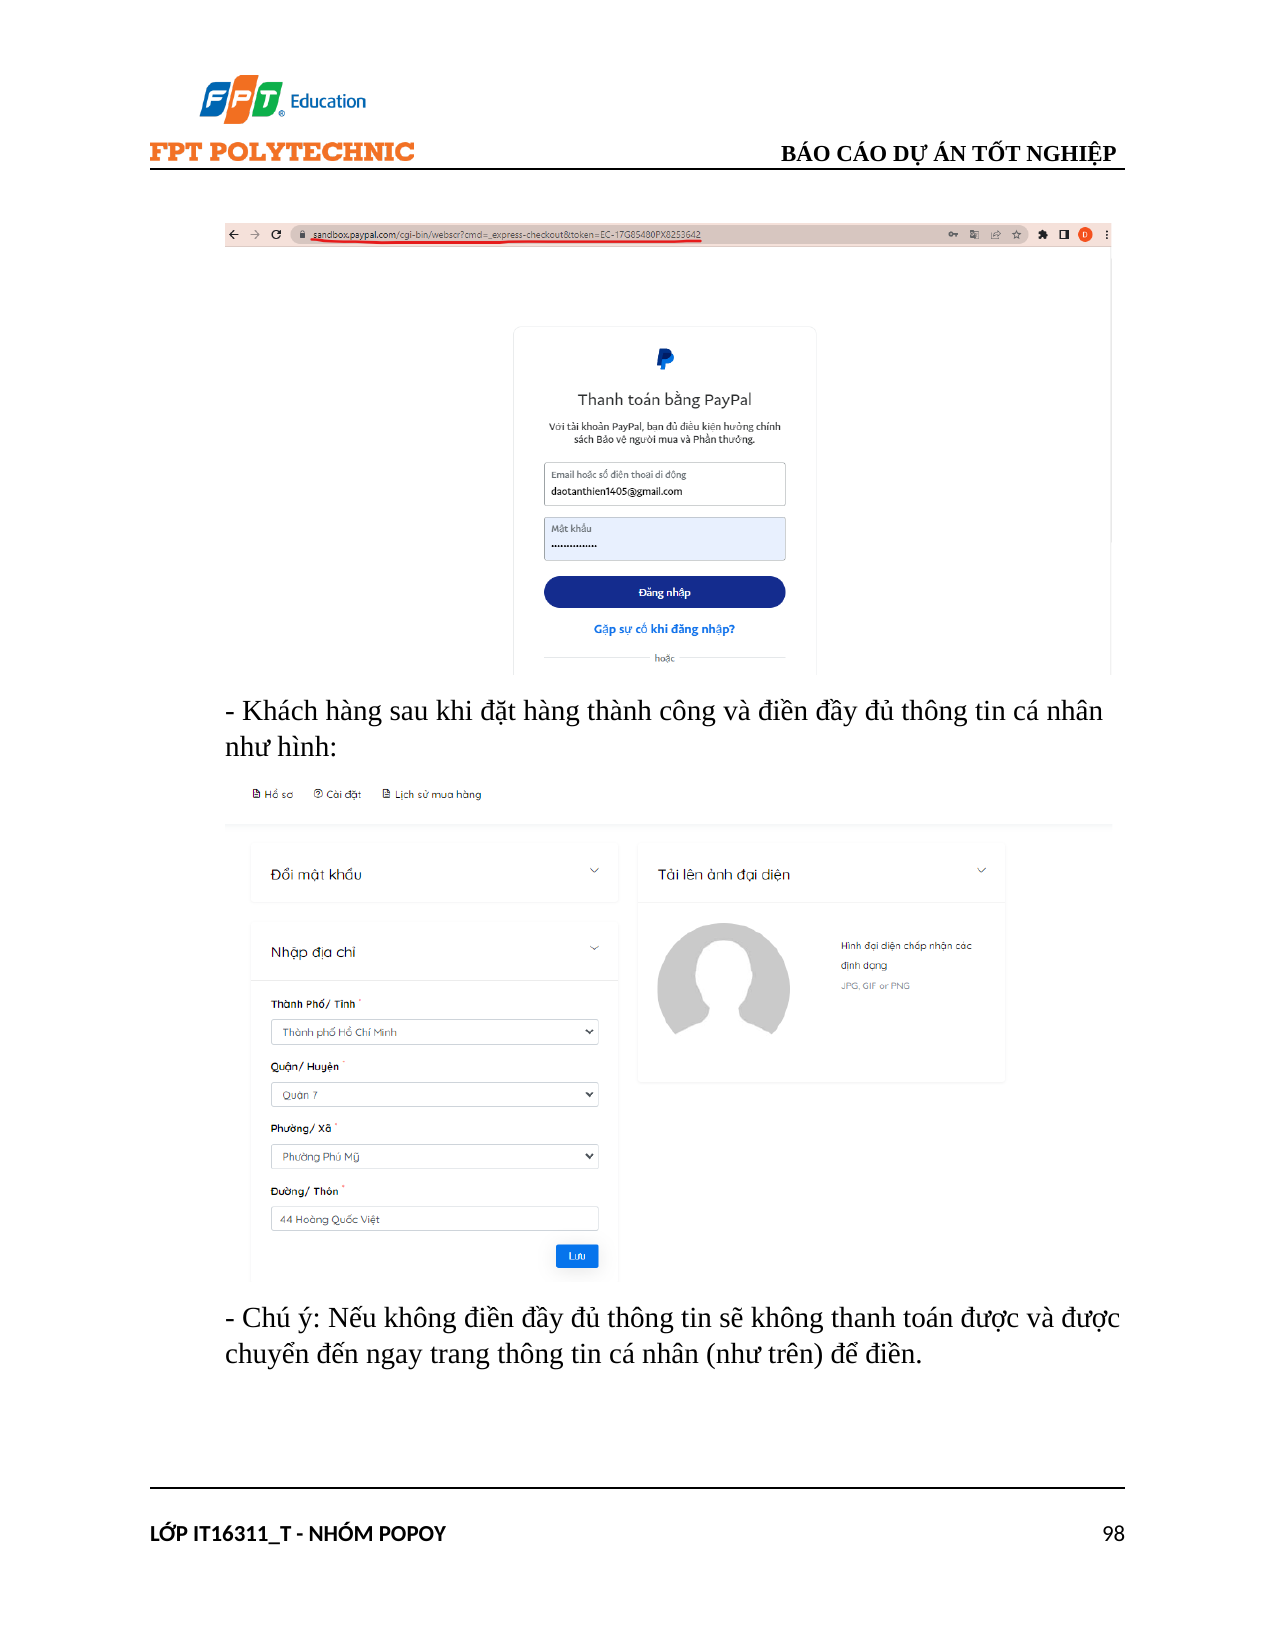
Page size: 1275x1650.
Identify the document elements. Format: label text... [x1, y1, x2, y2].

picture [225, 223, 1112, 675]
picture [225, 782, 1113, 1282]
text - Chú ý: Nếu không điền đầy đủ thông tin sẽ không thanh toán được và được chuyển đến ngay trang thông tin cá nhân (như trên) để điền. [225, 1301, 1125, 1370]
picture [150, 75, 415, 161]
text - Khách hàng sau khi đặt hàng thành công và điền đầy đủ thông tin cá nhân như hình: [225, 693, 1125, 763]
